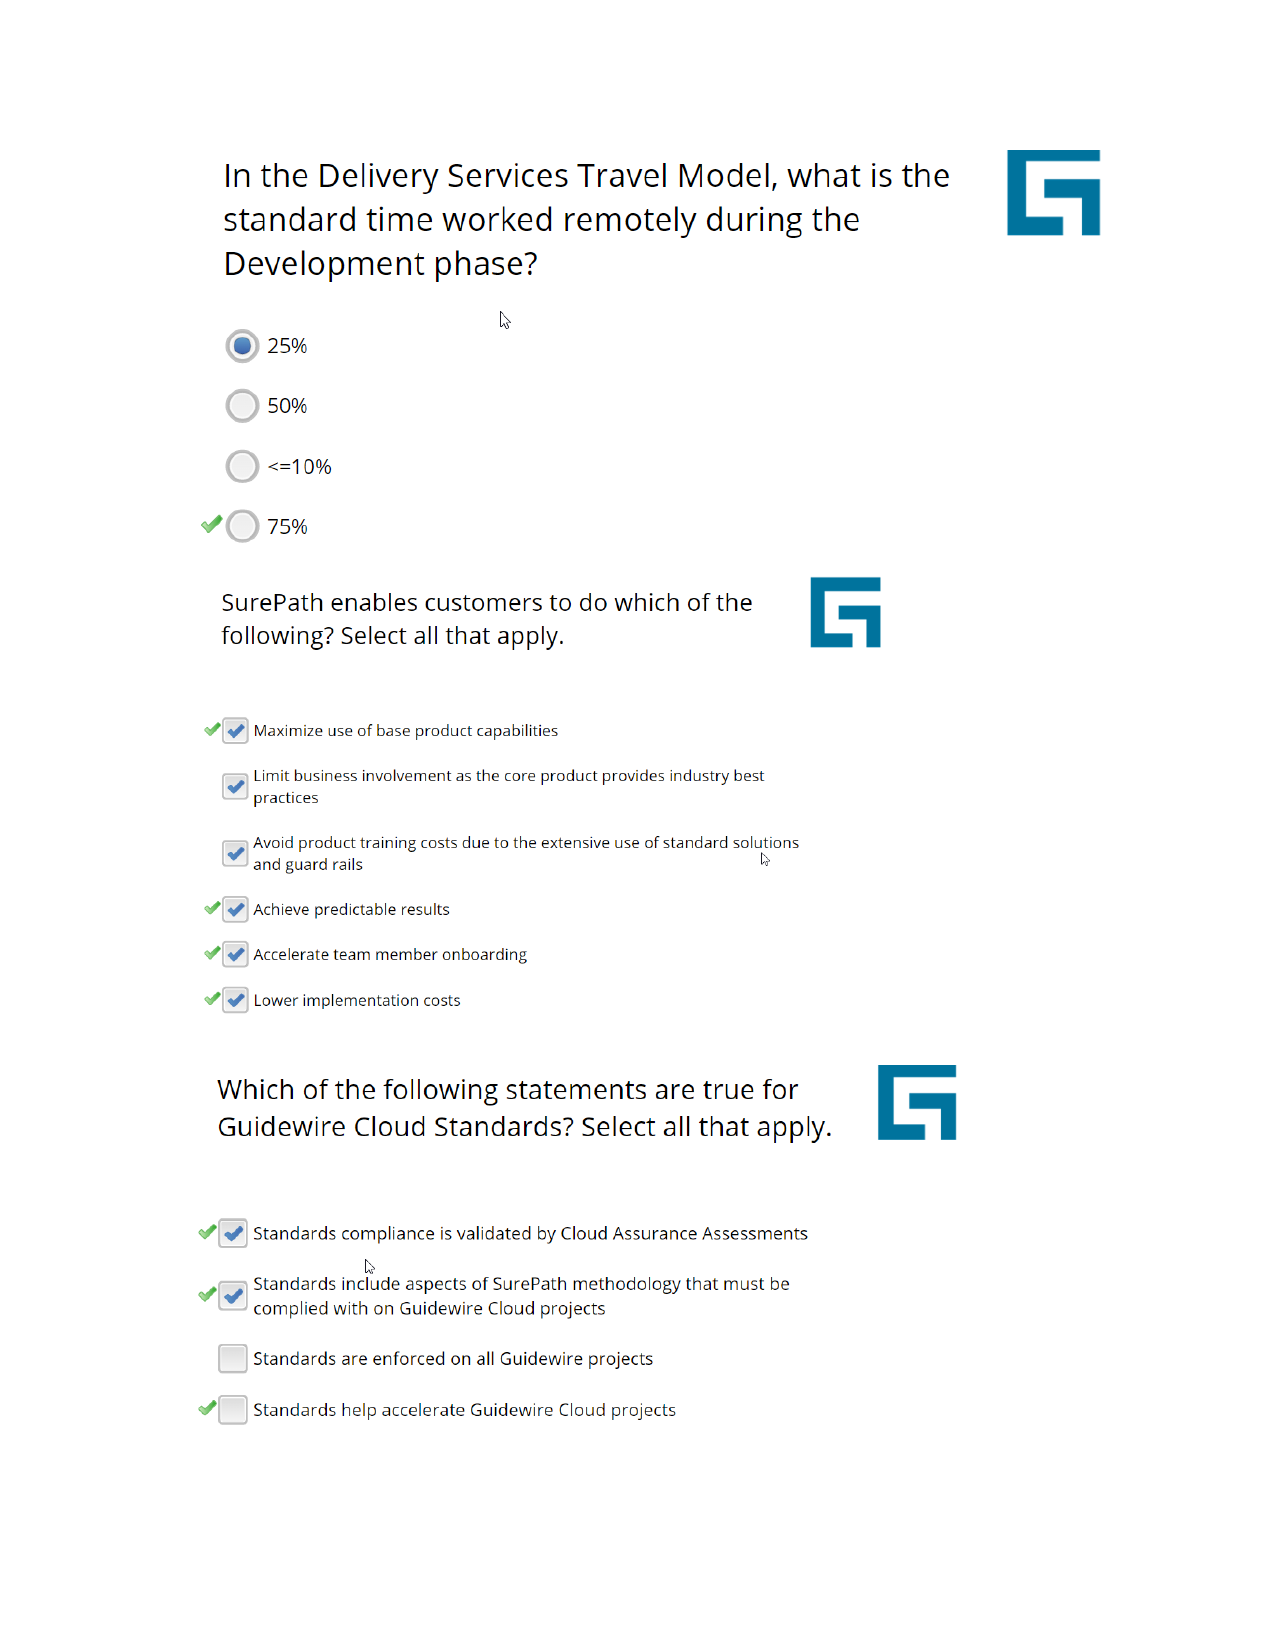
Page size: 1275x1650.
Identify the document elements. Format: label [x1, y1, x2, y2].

picture [150, 1065, 1125, 1452]
picture [150, 572, 1125, 1047]
picture [150, 150, 1125, 554]
